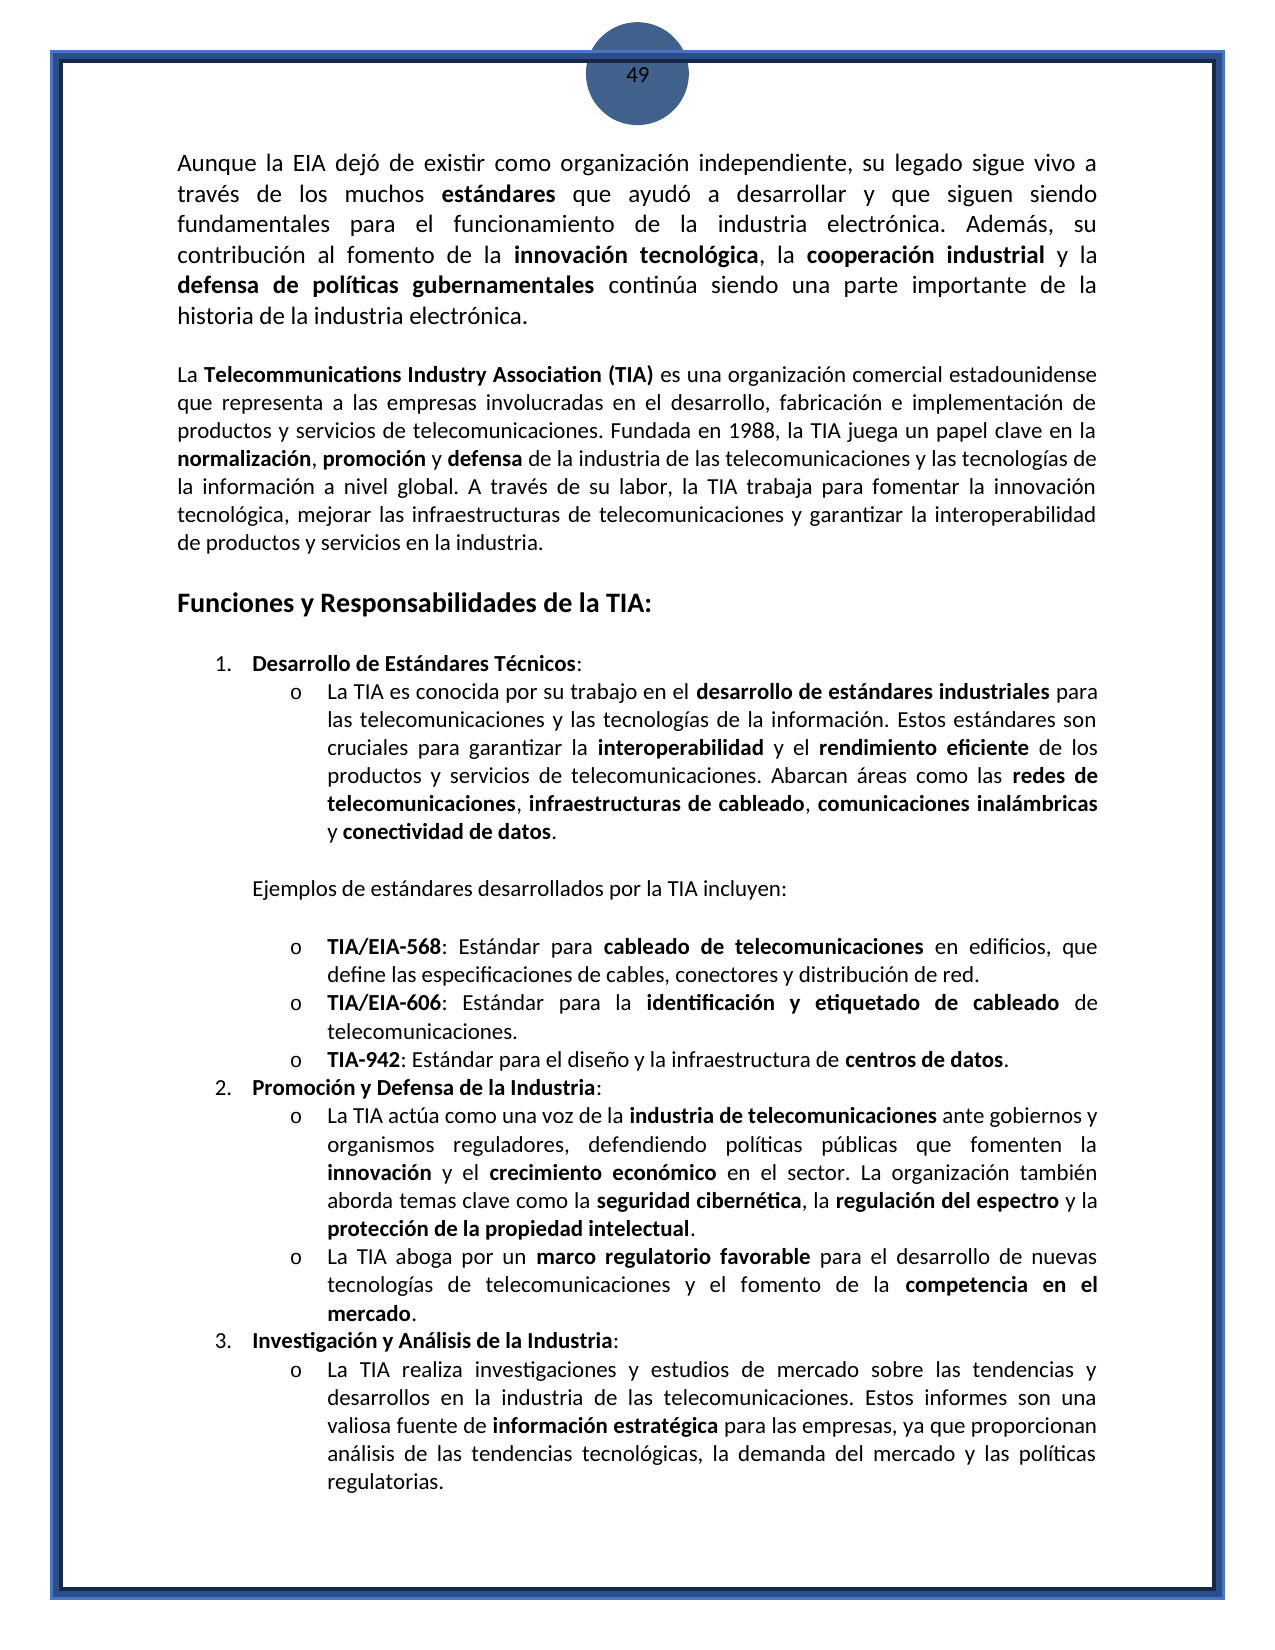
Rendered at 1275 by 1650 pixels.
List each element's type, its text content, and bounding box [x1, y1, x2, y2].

list TIA/EIA-606: Estándar para la identificación y etiquetado de cableado de telecomunicaciones. [289, 988, 1098, 1045]
list TIA-942: Estándar para el diseño y la infraestructura de centros de datos. [289, 1045, 1098, 1073]
list Desarrollo de Estándares Técnicos: [214, 649, 1098, 677]
list Promoción y Defensa de la Industria: [214, 1073, 1098, 1101]
list La TIA aboga por un marco regulatorio favorable para el desarrollo de nuevas tecnologías de telecomunicaciones y el fomento de la competencia en el mercado. [289, 1242, 1098, 1327]
list La TIA realiza investigaciones y estudios de mercado sobre las tendencias y desarrollos en la industria de las telecomunicaciones. Estos informes son una valiosa fuente de información estratégica para las empresas, ya que proporcionan análisis de las tendencias tecnológicas, la demanda del mercado y las políticas regulatorias. [289, 1355, 1098, 1495]
list La TIA es conocida por su trabajo en el desarrollo de estándares industriales para las telecomunicaciones y las tecnologías de la información. Estos estándares son cruciales para garantizar la interoperabilidad y el rendimiento eficiente de los productos y servicios de telecomunicaciones. Abarcan áreas como las redes de telecomunicaciones, infraestructuras de cableado, comunicaciones inalámbricas y conectividad de datos. [289, 677, 1098, 845]
subtitle Funciones y Responsabilidades de la TIA: [177, 585, 1098, 619]
text La Telecommunications Industry Association (TIA) es una organización comercial estadounidense que representa a las empresas involucradas en el desarrollo, fabricación e implementación de productos y servicios de telecomunicaciones. Fundada en 1988, la TIA juega un papel clave en la normalización, promoción y defensa de la industria de las telecomunicaciones y las tecnologías de la información a nivel global. A través de su labor, la TIA trabaja para fomentar la innovación tecnológica, mejorar las infraestructuras de telecomunicaciones y garantizar la interoperabilidad de productos y servicios en la industria. [177, 360, 1098, 556]
list La TIA actúa como una voz de la industria de telecomunicaciones ante gobiernos y organismos reguladores, defendiendo políticas públicas que fomenten la innovación y el crecimiento económico en el sector. La organización también aborda temas clave como la seguridad cibernética, la regulación del espectro y la protección de la propiedad intelectual. [289, 1101, 1098, 1242]
list Investigación y Análisis de la Industria: [214, 1327, 1098, 1355]
text Ejemplos de estándares desarrollados por la TIA incluyen: [252, 874, 1098, 903]
text Aunque la EIA dejó de existir como organización independiente, su legado sigue vivo a través de los muchos estándares que ayudó a desarrollar y que siguen siendo fundamentales para el funcionamiento de la industria electrónica. Además, su contribución al fomento de la innovación tecnológica, la cooperación industrial y la defensa de políticas gubernamentales continúa siendo una parte importante de la historia de la industria electrónica. [177, 148, 1098, 331]
list TIA/EIA-568: Estándar para cableado de telecomunicaciones en edificios, que define las especificaciones de cables, conectores y distribución de red. [289, 932, 1098, 988]
